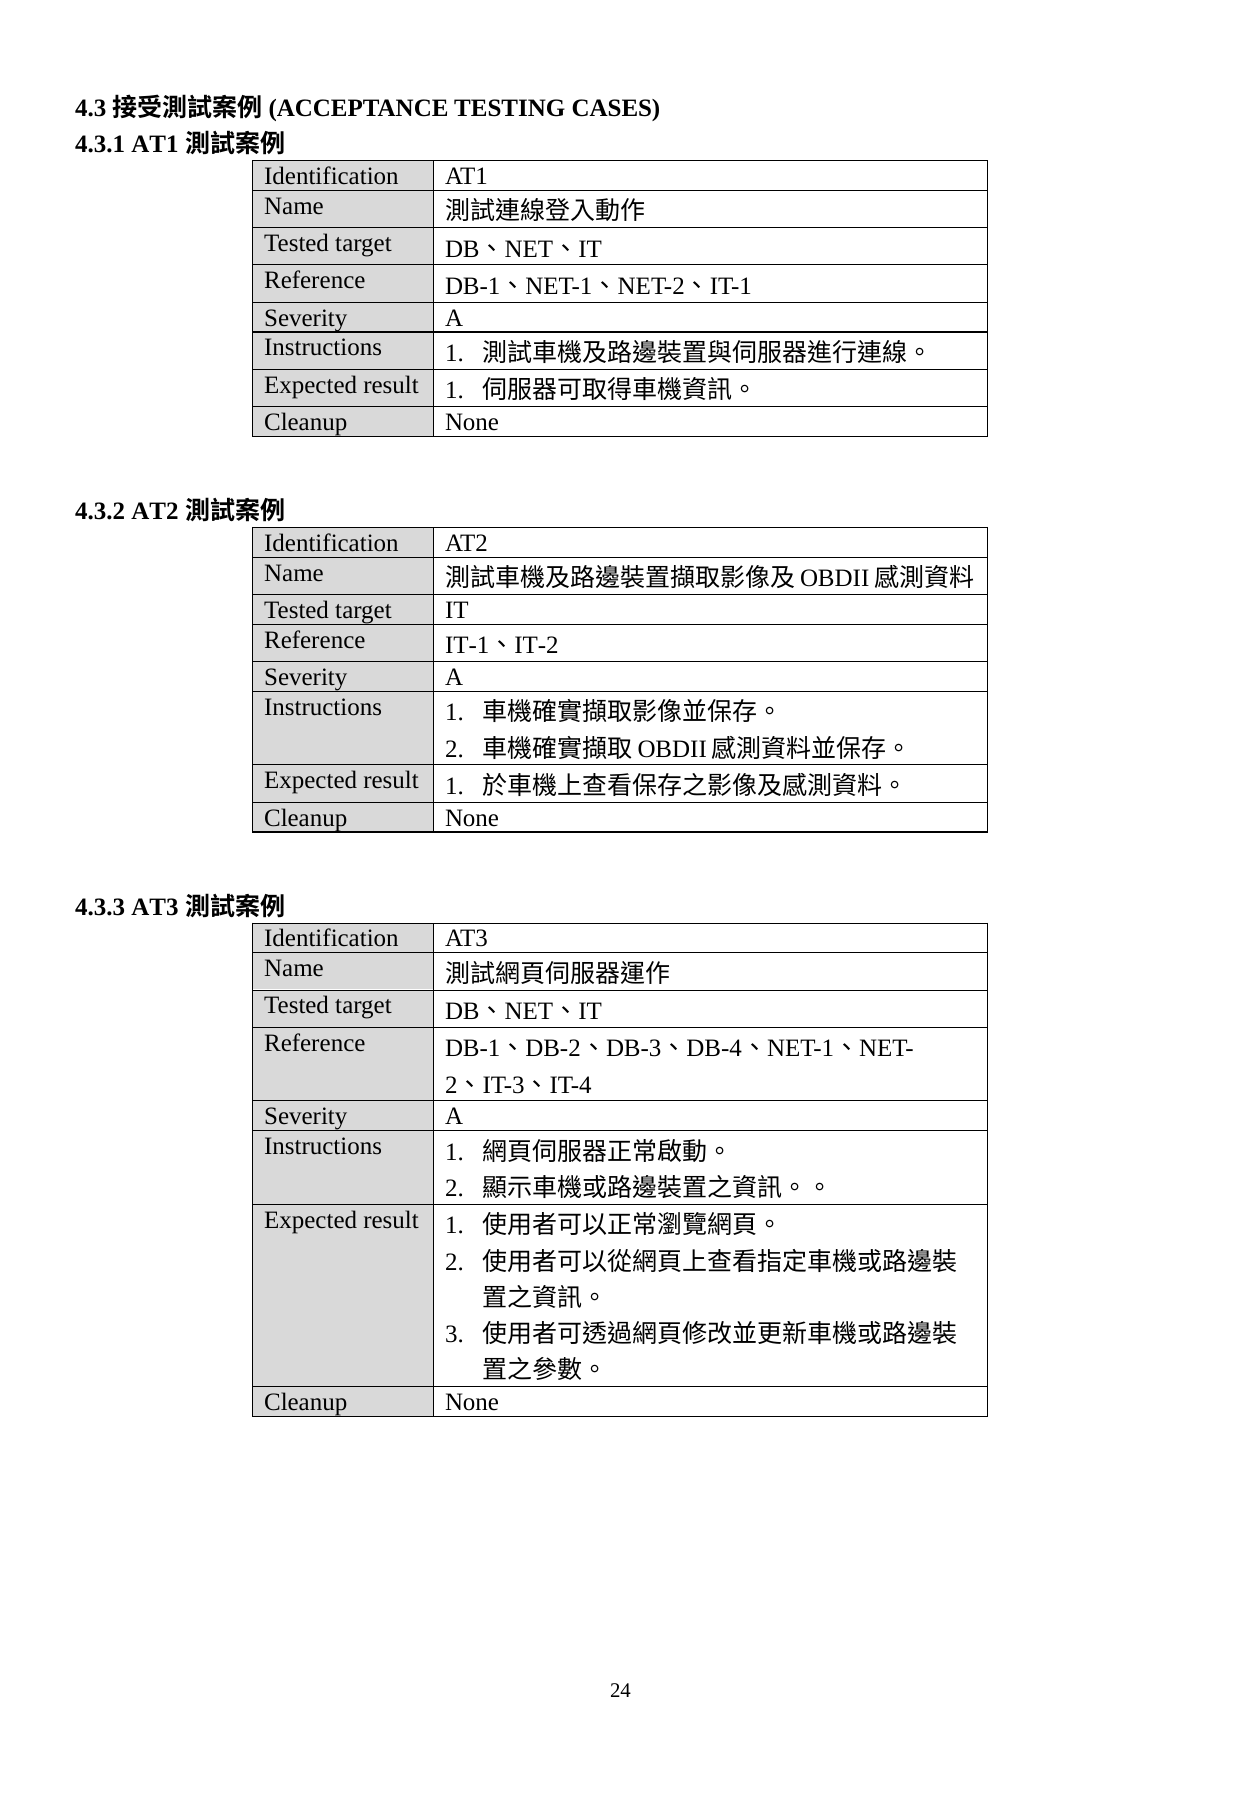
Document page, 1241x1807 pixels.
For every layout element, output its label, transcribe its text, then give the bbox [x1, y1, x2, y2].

table_cell None [434, 803, 987, 831]
table_cell Instructions [253, 333, 433, 369]
table_cell Tested target [253, 991, 433, 1027]
table_cell Instructions [253, 692, 433, 764]
table_cell 測試車機及路邊裝置擷取影像及OBDII感測資料 [434, 558, 987, 594]
table_header Identification [253, 161, 433, 190]
text 4.3.1 AT1 測試案例 [75, 124, 1165, 160]
text 4.3.2 AT2 測試案例 [75, 491, 1165, 527]
table_header Identification [253, 924, 433, 952]
table_cell IT [434, 595, 987, 624]
table_cell Reference [253, 265, 433, 302]
table_cell Instructions [253, 1131, 433, 1204]
table_cell Severity [253, 662, 433, 691]
table_cell Expected result [253, 370, 433, 406]
table_cell Name [253, 558, 433, 594]
table_cell DB-1、NET-1、NET-2、IT-1 [434, 265, 987, 302]
table_cell Severity [253, 1101, 433, 1130]
table_cell A [434, 303, 987, 331]
table_cell DB、NET、IT [434, 991, 987, 1027]
table_cell DB-1、DB-2、DB-3、DB-4、NET-1、NET-2、IT-3、IT-4 [434, 1028, 987, 1100]
table_cell Tested target [253, 595, 433, 624]
table_header AT3 [434, 924, 987, 952]
table_cell 測試車機及路邊裝置與伺服器進行連線。 [434, 333, 987, 369]
table_cell DB、NET、IT [434, 228, 987, 264]
table_cell Expected result [253, 1205, 433, 1386]
table_cell Tested target [253, 228, 433, 264]
table_cell Cleanup [253, 803, 433, 831]
table_cell IT-1、IT-2 [434, 625, 987, 661]
table_cell A [434, 1101, 987, 1130]
subtitle 4.3 接受測試案例 (ACCEPTANCE TESTING CASES) [75, 87, 1165, 124]
table_cell A [434, 662, 987, 691]
table_cell None [434, 407, 987, 436]
table_header AT1 [434, 161, 987, 190]
text 4.3.3 AT3 測試案例 [75, 886, 1165, 922]
table_cell 使用者可以正常瀏覽網頁。 使用者可以從網頁上查看指定車機或路邊裝置之資訊。 使用者可透過網頁修改並更新車機或路邊裝置之參數。 [434, 1205, 987, 1386]
table_cell Cleanup [253, 407, 433, 436]
table_cell Severity [253, 303, 433, 331]
table_cell Cleanup [253, 1387, 433, 1416]
table_cell None [434, 1387, 987, 1416]
table_cell 於車機上查看保存之影像及感測資料。 [434, 765, 987, 802]
table_cell 網頁伺服器正常啟動。 顯示車機或路邊裝置之資訊。。 [434, 1131, 987, 1204]
table_cell 車機確實擷取影像並保存。 車機確實擷取OBDII感測資料並保存。 [434, 692, 987, 764]
table_header Identification [253, 528, 433, 557]
table_cell Name [253, 953, 433, 989]
table_cell 測試連線登入動作 [434, 191, 987, 227]
table_cell Reference [253, 1028, 433, 1100]
table_cell 測試網頁伺服器運作 [434, 953, 987, 989]
table_header AT2 [434, 528, 987, 557]
table_cell Reference [253, 625, 433, 661]
table_cell Expected result [253, 765, 433, 802]
table_cell 伺服器可取得車機資訊。 [434, 370, 987, 406]
table_cell Name [253, 191, 433, 227]
